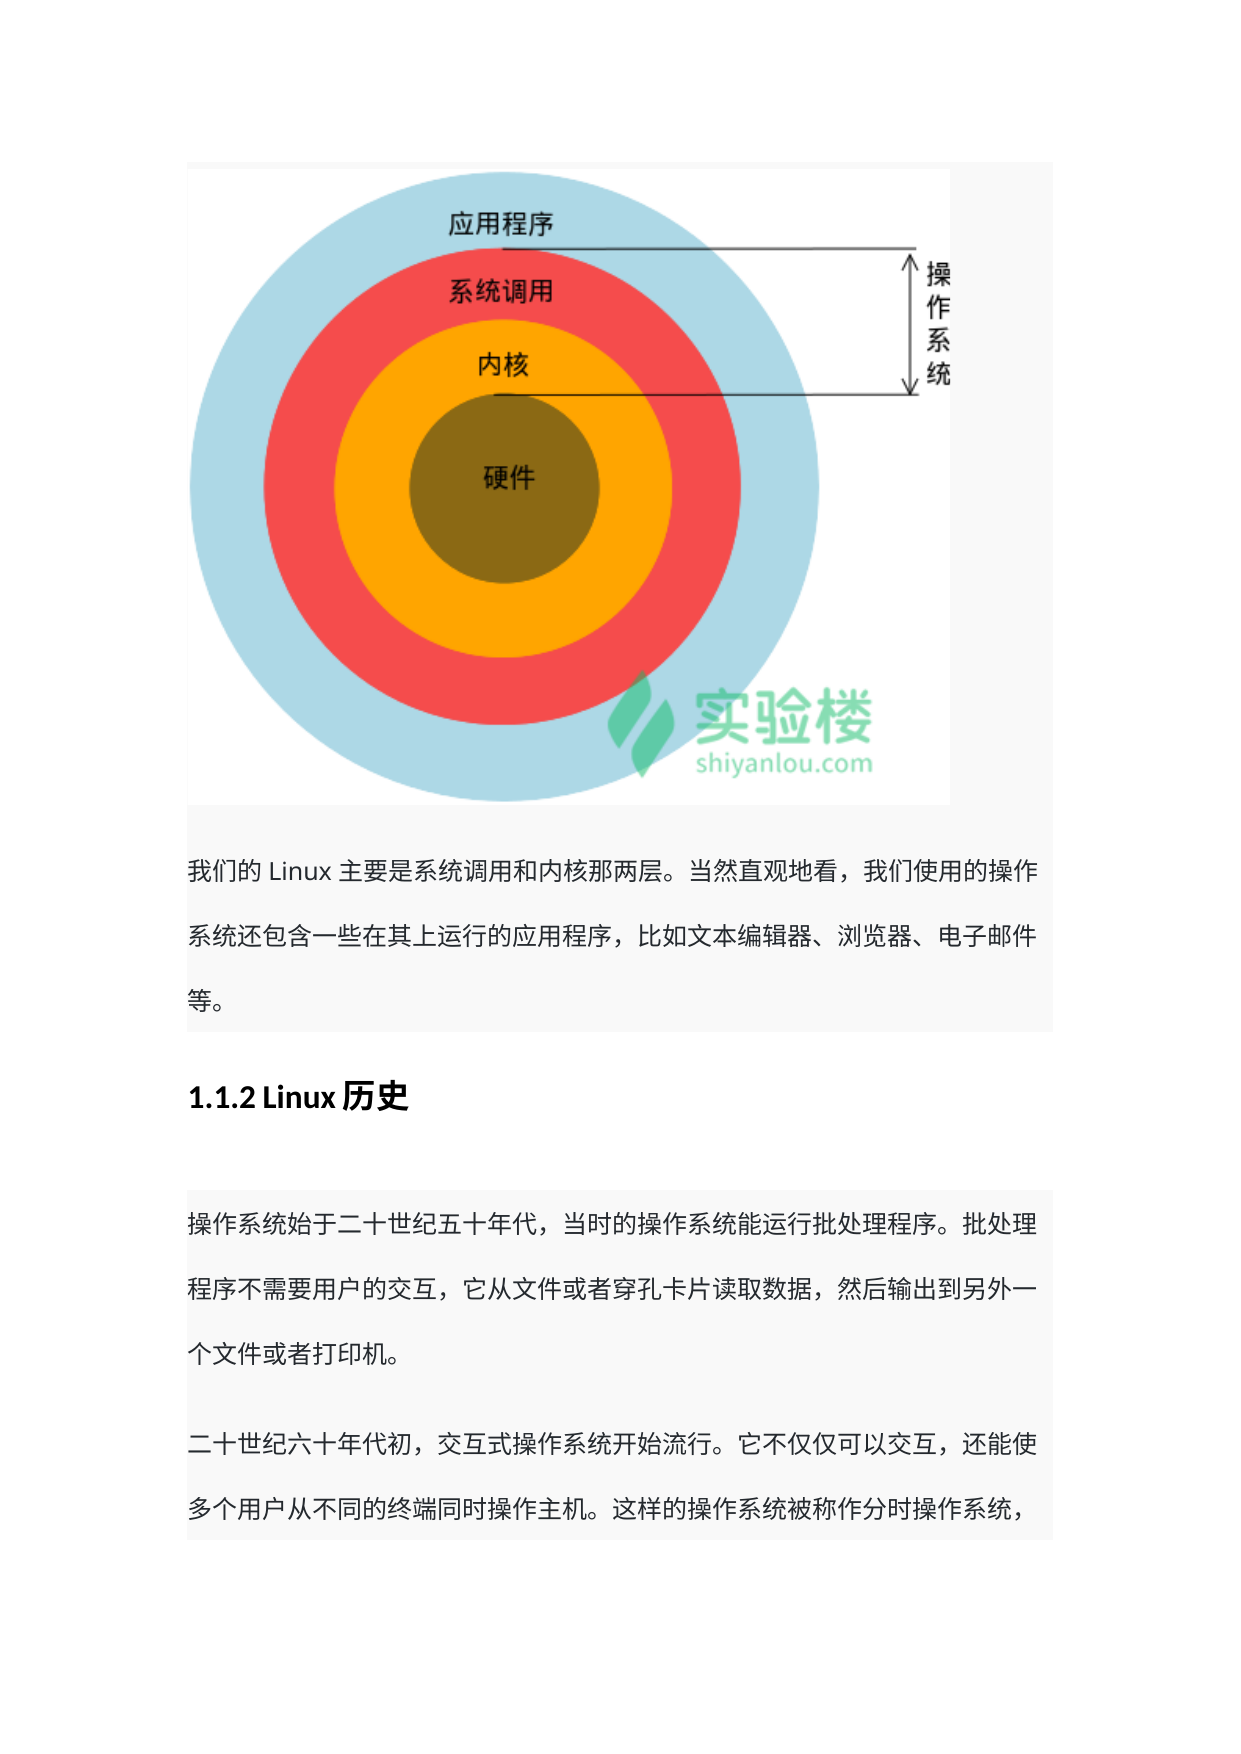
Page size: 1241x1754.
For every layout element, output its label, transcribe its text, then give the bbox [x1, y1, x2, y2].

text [187, 1410, 1053, 1540]
text 操作系统始于二十世纪五十年代，当时的操作系统能运行批处理程序。批处理程序不需要用户的交互，它从文件或者穿孔卡片读取数据，然后输出到另外一个文件或者打印机。 [187, 1190, 1053, 1385]
text 我们的 Linux 主要是系统调用和内核那两层。当然直观地看，我们使用的操作系统还包含一些在其上运行的应用程序，比如文本编辑器、浏览器、电子邮件等。 [187, 837, 1053, 1032]
subtitle Linux历史 [187, 1061, 1053, 1126]
picture [187, 169, 951, 805]
